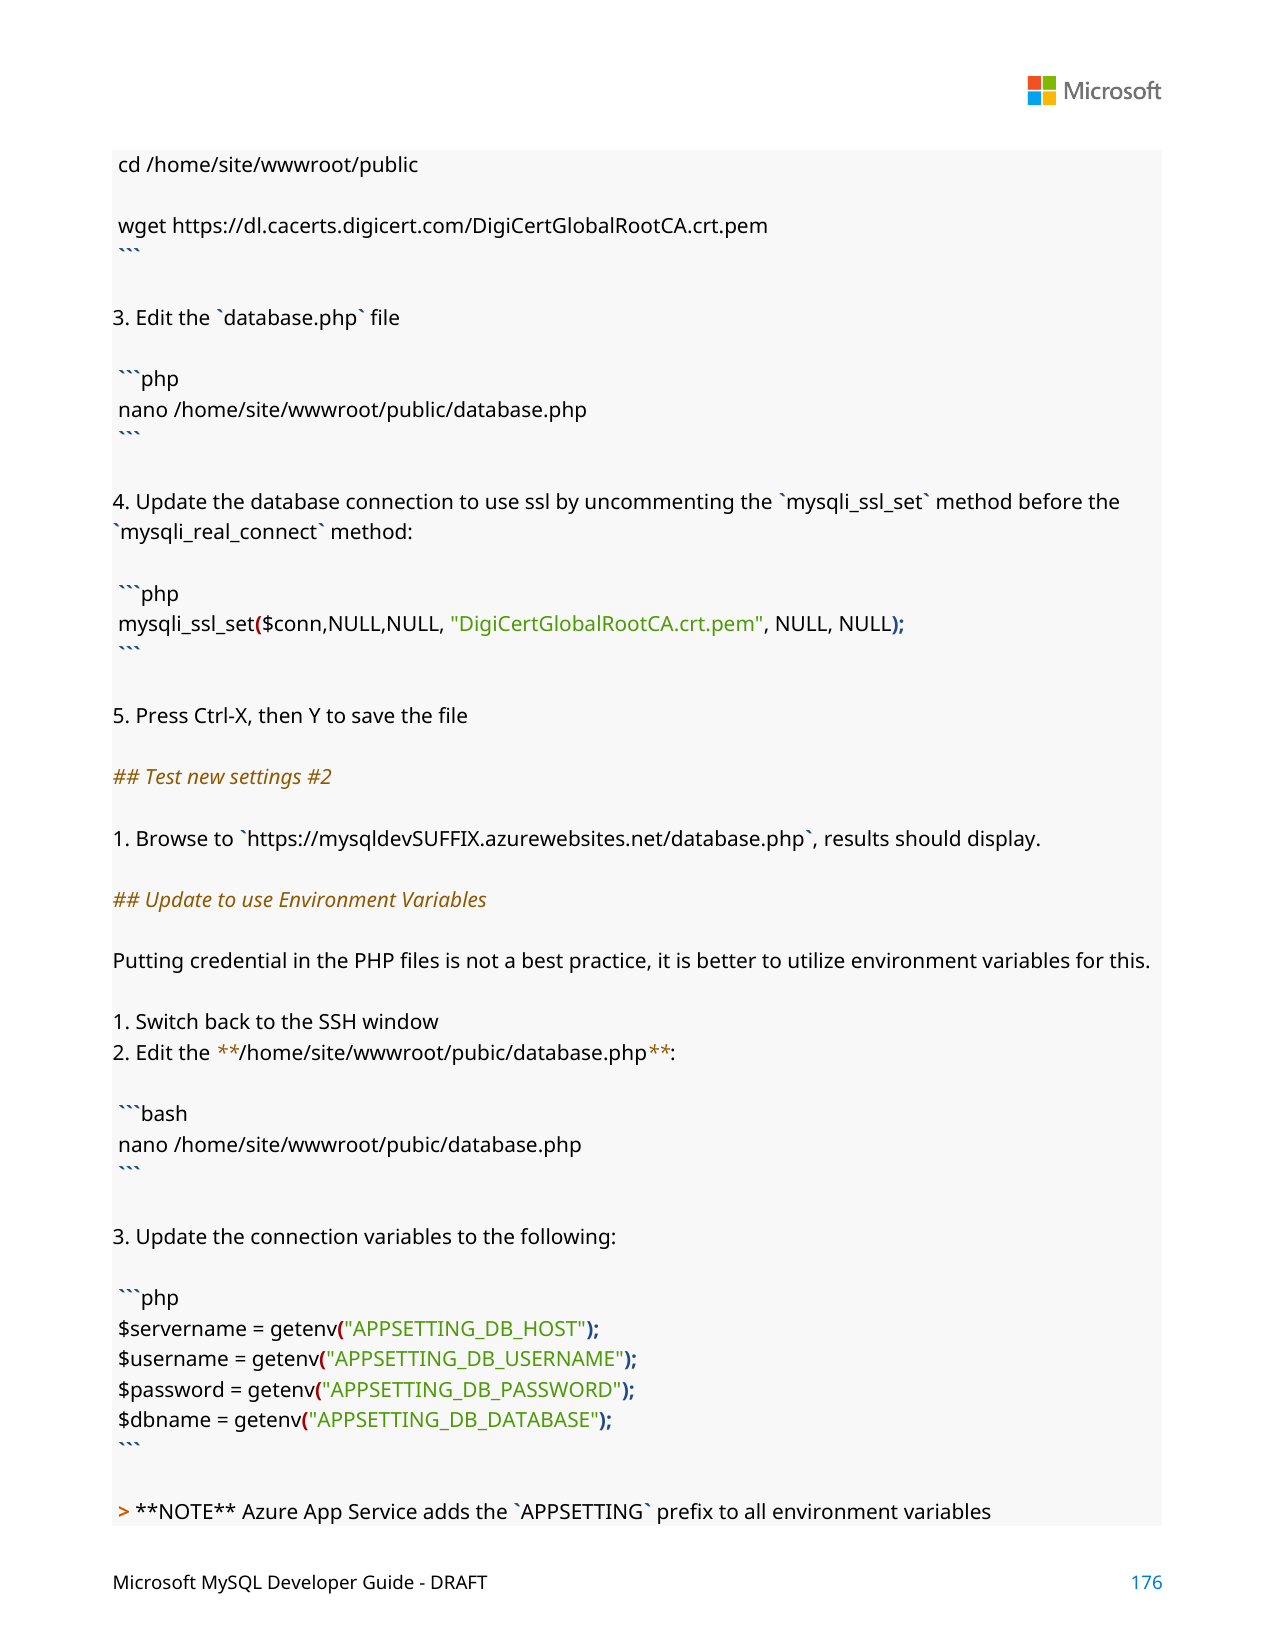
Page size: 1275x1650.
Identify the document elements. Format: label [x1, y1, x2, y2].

text [112, 150, 1162, 1526]
picture [1026, 75, 1163, 107]
